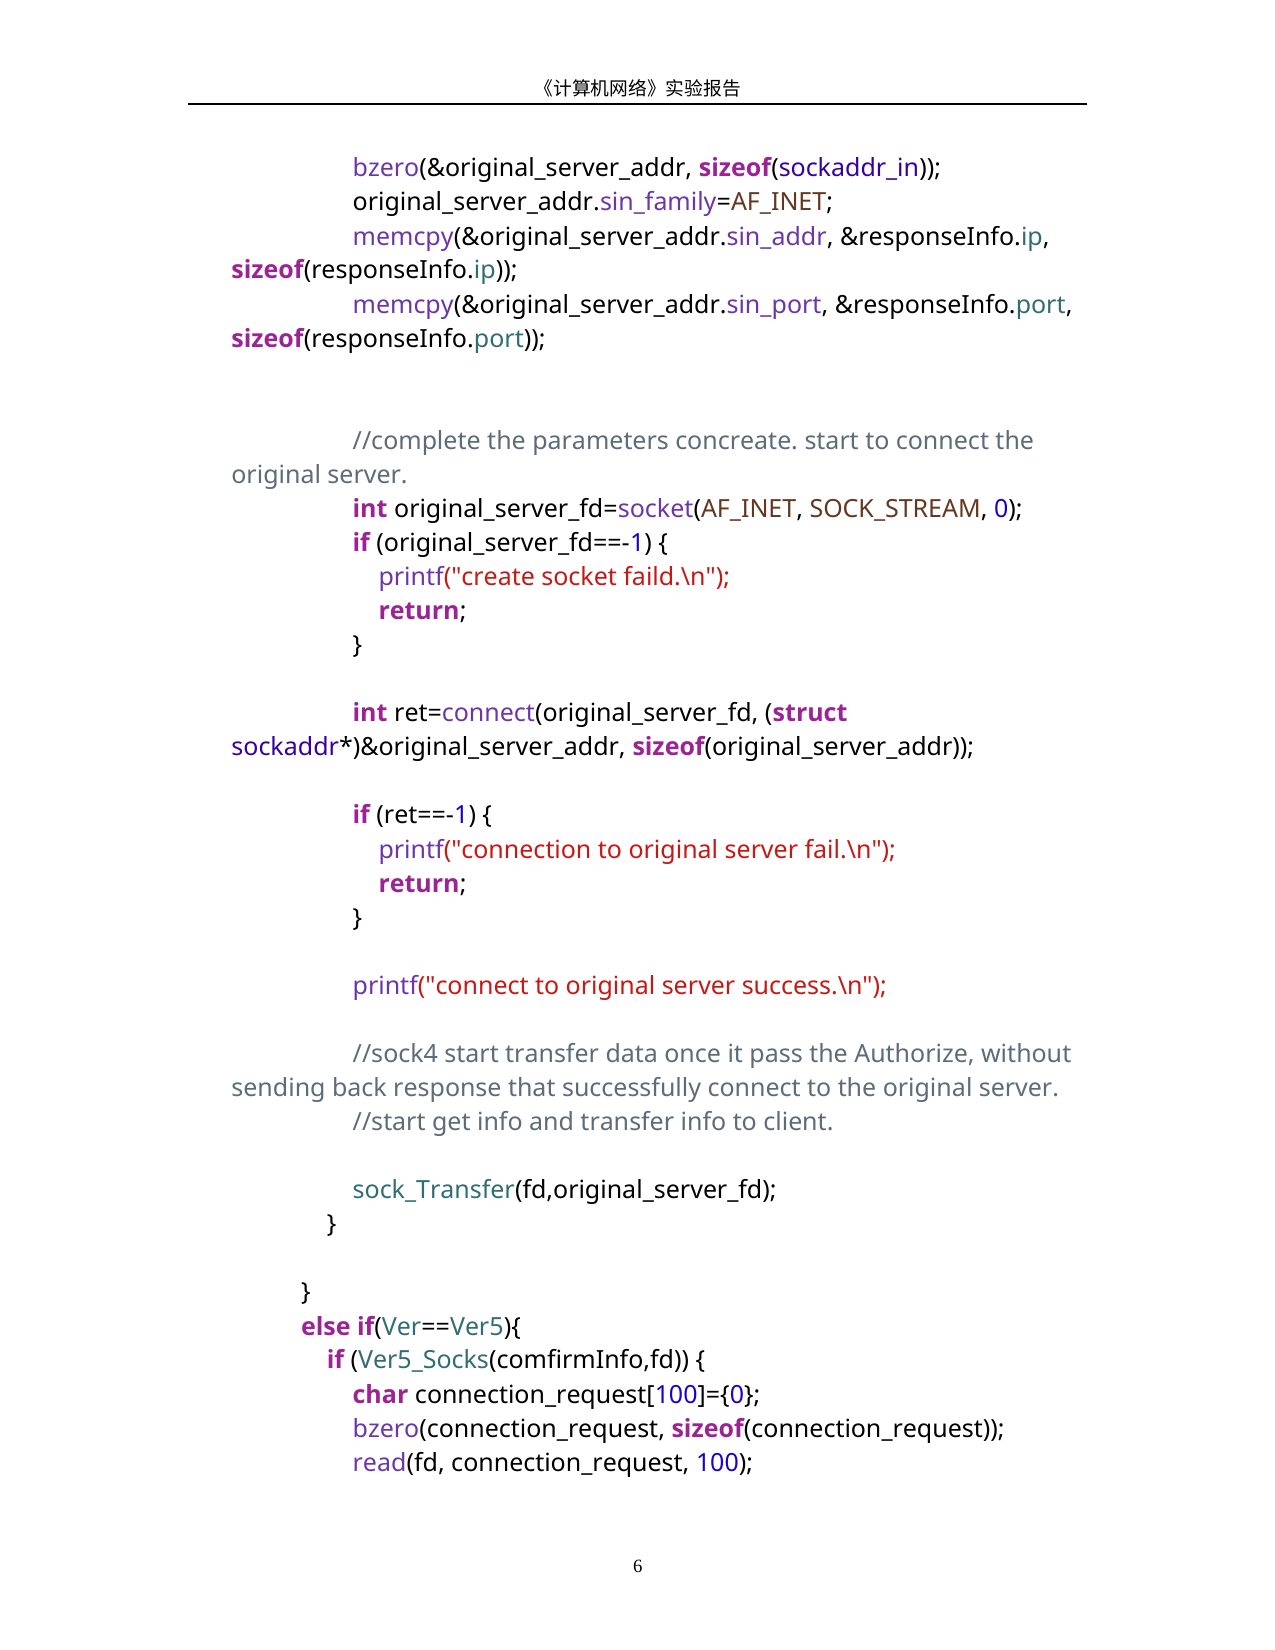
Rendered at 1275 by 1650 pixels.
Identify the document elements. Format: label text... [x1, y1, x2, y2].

text read(fd, connection_request, 100); [231, 1444, 1087, 1478]
text printf("connect to original server success.\n"); [231, 967, 1087, 1002]
text int original_server_fd=socket(AF_INET, SOCK_STREAM, 0); [231, 491, 1087, 525]
text original_server_addr.sin_family=AF_INET; [231, 184, 1087, 218]
text } [231, 1206, 1087, 1240]
text return; [231, 865, 1087, 899]
text return; [231, 593, 1087, 627]
text char connection_request[100]={0}; [231, 1376, 1087, 1410]
text //start get info and transfer info to client. [231, 1104, 1087, 1138]
text memcpy(&original_server_addr.sin_addr, &responseInfo.ip, sizeof(responseInfo.ip)); [231, 218, 1087, 286]
text } [231, 1274, 1087, 1308]
text printf("create socket faild.\n"); [231, 559, 1087, 593]
text int ret=connect(original_server_fd, (struct sockaddr*)&original_server_addr, sizeof(original_server_addr)); [231, 695, 1087, 763]
text else if(Ver==Ver5){ [231, 1308, 1087, 1342]
text sock_Transfer(fd,original_server_fd); [231, 1172, 1087, 1206]
text memcpy(&original_server_addr.sin_port, &responseInfo.port, sizeof(responseInfo.port)); [231, 286, 1087, 354]
text if (Ver5_Socks(comfirmInfo,fd)) { [231, 1342, 1087, 1376]
text //complete the parameters concreate. start to connect the original server. [231, 422, 1087, 491]
text if (original_server_fd==-1) { [231, 525, 1087, 559]
text } [231, 627, 1087, 661]
text printf("connection to original server fail.\n"); [231, 831, 1087, 865]
text //sock4 start transfer data once it pass the Authorize, without sending back response that successfully connect to the original server. [231, 1036, 1087, 1104]
text } [231, 899, 1087, 933]
text bzero(connection_request, sizeof(connection_request)); [231, 1410, 1087, 1444]
text if (ret==-1) { [231, 797, 1087, 831]
text bzero(&original_server_addr, sizeof(sockaddr_in)); [231, 150, 1087, 184]
